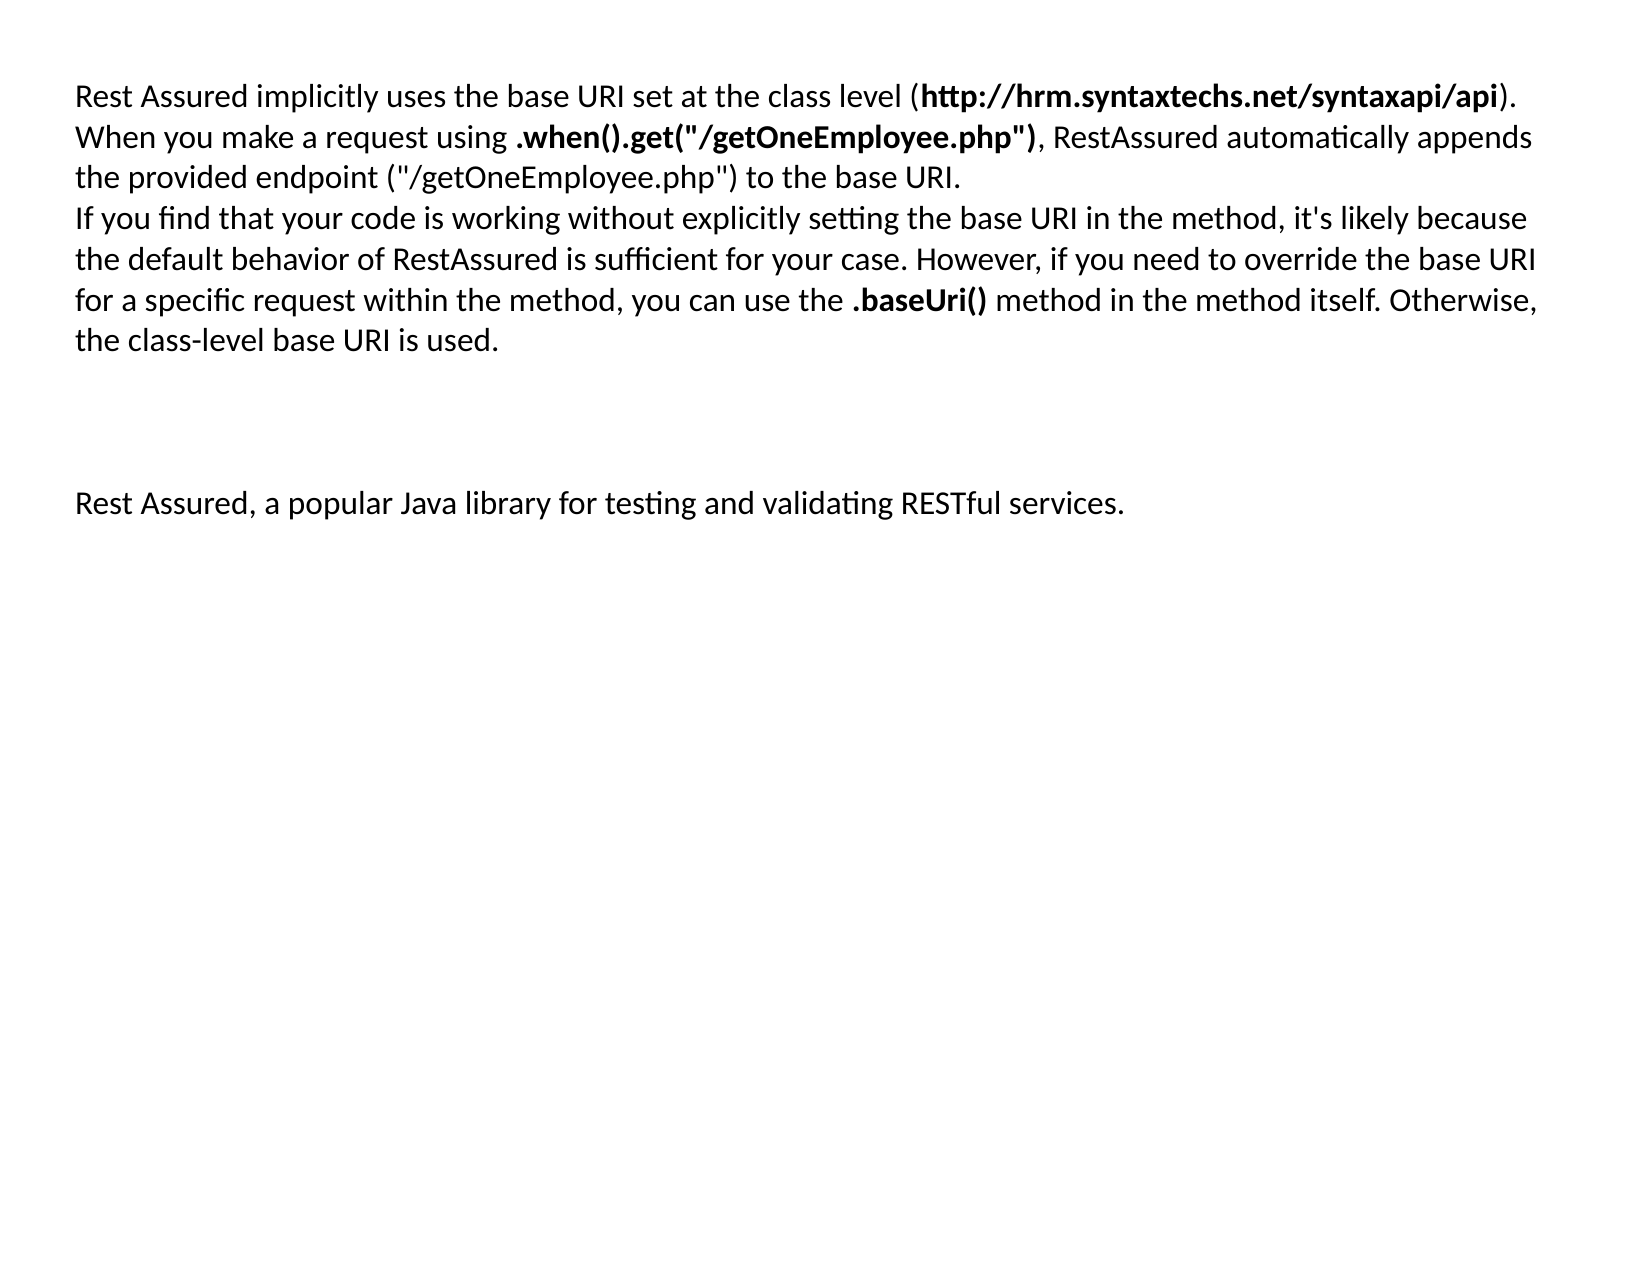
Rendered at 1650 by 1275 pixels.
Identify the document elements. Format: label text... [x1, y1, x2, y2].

text If you find that your code is working without explicitly setting the base URI in the method, it's likely because the default behavior of RestAssured is sufficient for your case. However, if you need to override the base URI for a specific request within the method, you can use the .baseUri() method in the method itself. Otherwise, the class-level base URI is used. [75, 197, 1575, 360]
text Rest Assured implicitly uses the base URI set at the class level (http://hrm.syntaxtechs.net/syntaxapi/api). When you make a request using .when().get("/getOneEmployee.php"), RestAssured automatically appends the provided endpoint ("/getOneEmployee.php") to the base URI. [75, 75, 1575, 197]
text Rest Assured, a popular Java library for testing and validating RESTful services. [75, 482, 1575, 523]
